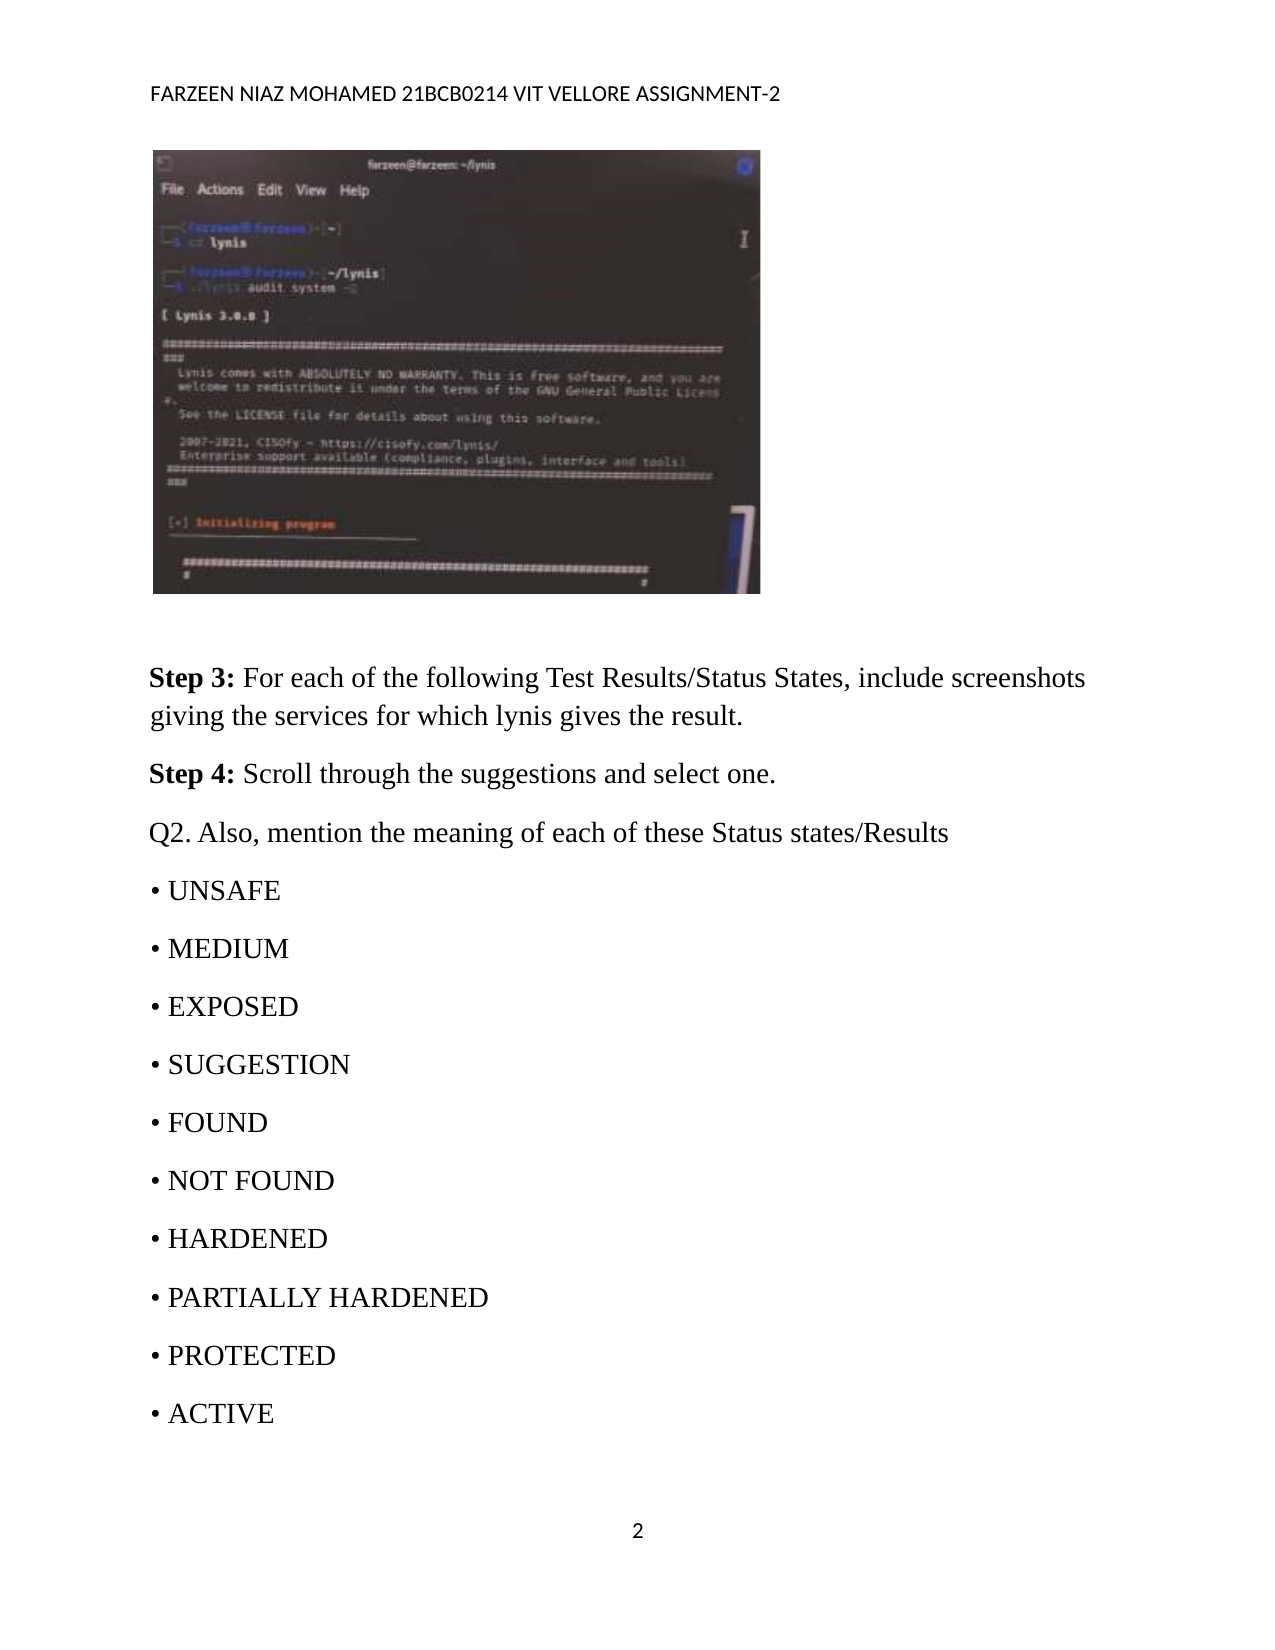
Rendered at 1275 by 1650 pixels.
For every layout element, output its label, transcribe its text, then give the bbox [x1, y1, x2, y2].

list NOT FOUND [150, 1163, 1123, 1197]
text Q2. Also, mention the meaning of each of these Status states/Results [149, 815, 1123, 848]
list HARDENED [150, 1222, 1123, 1255]
text Step 4: Scroll through the suggestions and select one. [149, 757, 1123, 790]
list PARTIALLY HARDENED [150, 1280, 1123, 1313]
text Step 3: For each of the following Test Results/Status States, include screenshots giving the services for which lynis gives the result. [149, 661, 1123, 732]
list ACTIVE [150, 1396, 1123, 1429]
list SUGGESTION [150, 1047, 1123, 1081]
list MEDIUM [150, 931, 1123, 964]
list EXPOSED [150, 989, 1123, 1023]
picture [153, 150, 761, 594]
list PROTECTED [150, 1338, 1123, 1371]
list UNSAFE [150, 873, 1123, 906]
list FOUND [150, 1105, 1123, 1139]
